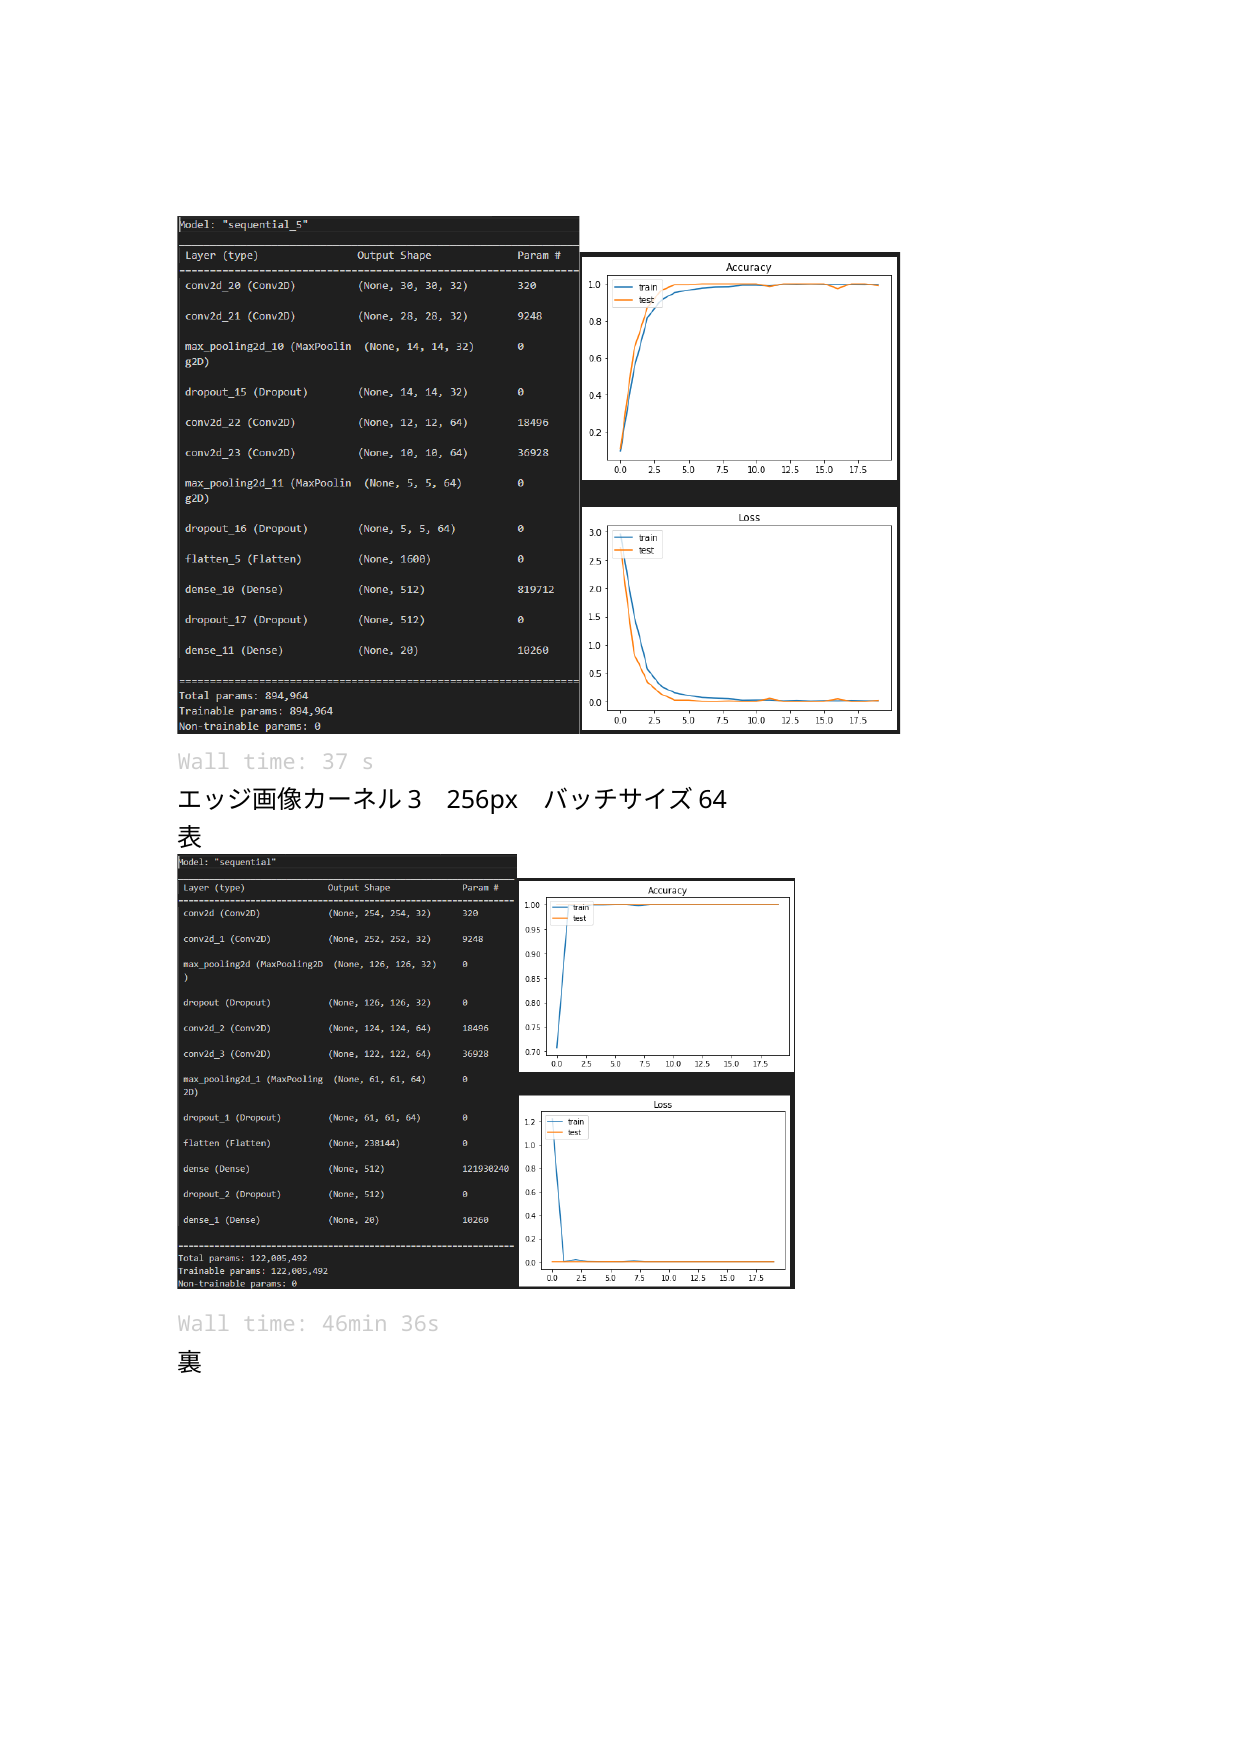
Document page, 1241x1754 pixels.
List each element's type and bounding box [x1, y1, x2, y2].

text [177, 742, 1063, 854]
picture [177, 216, 901, 734]
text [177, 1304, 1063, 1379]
picture [177, 854, 795, 1289]
